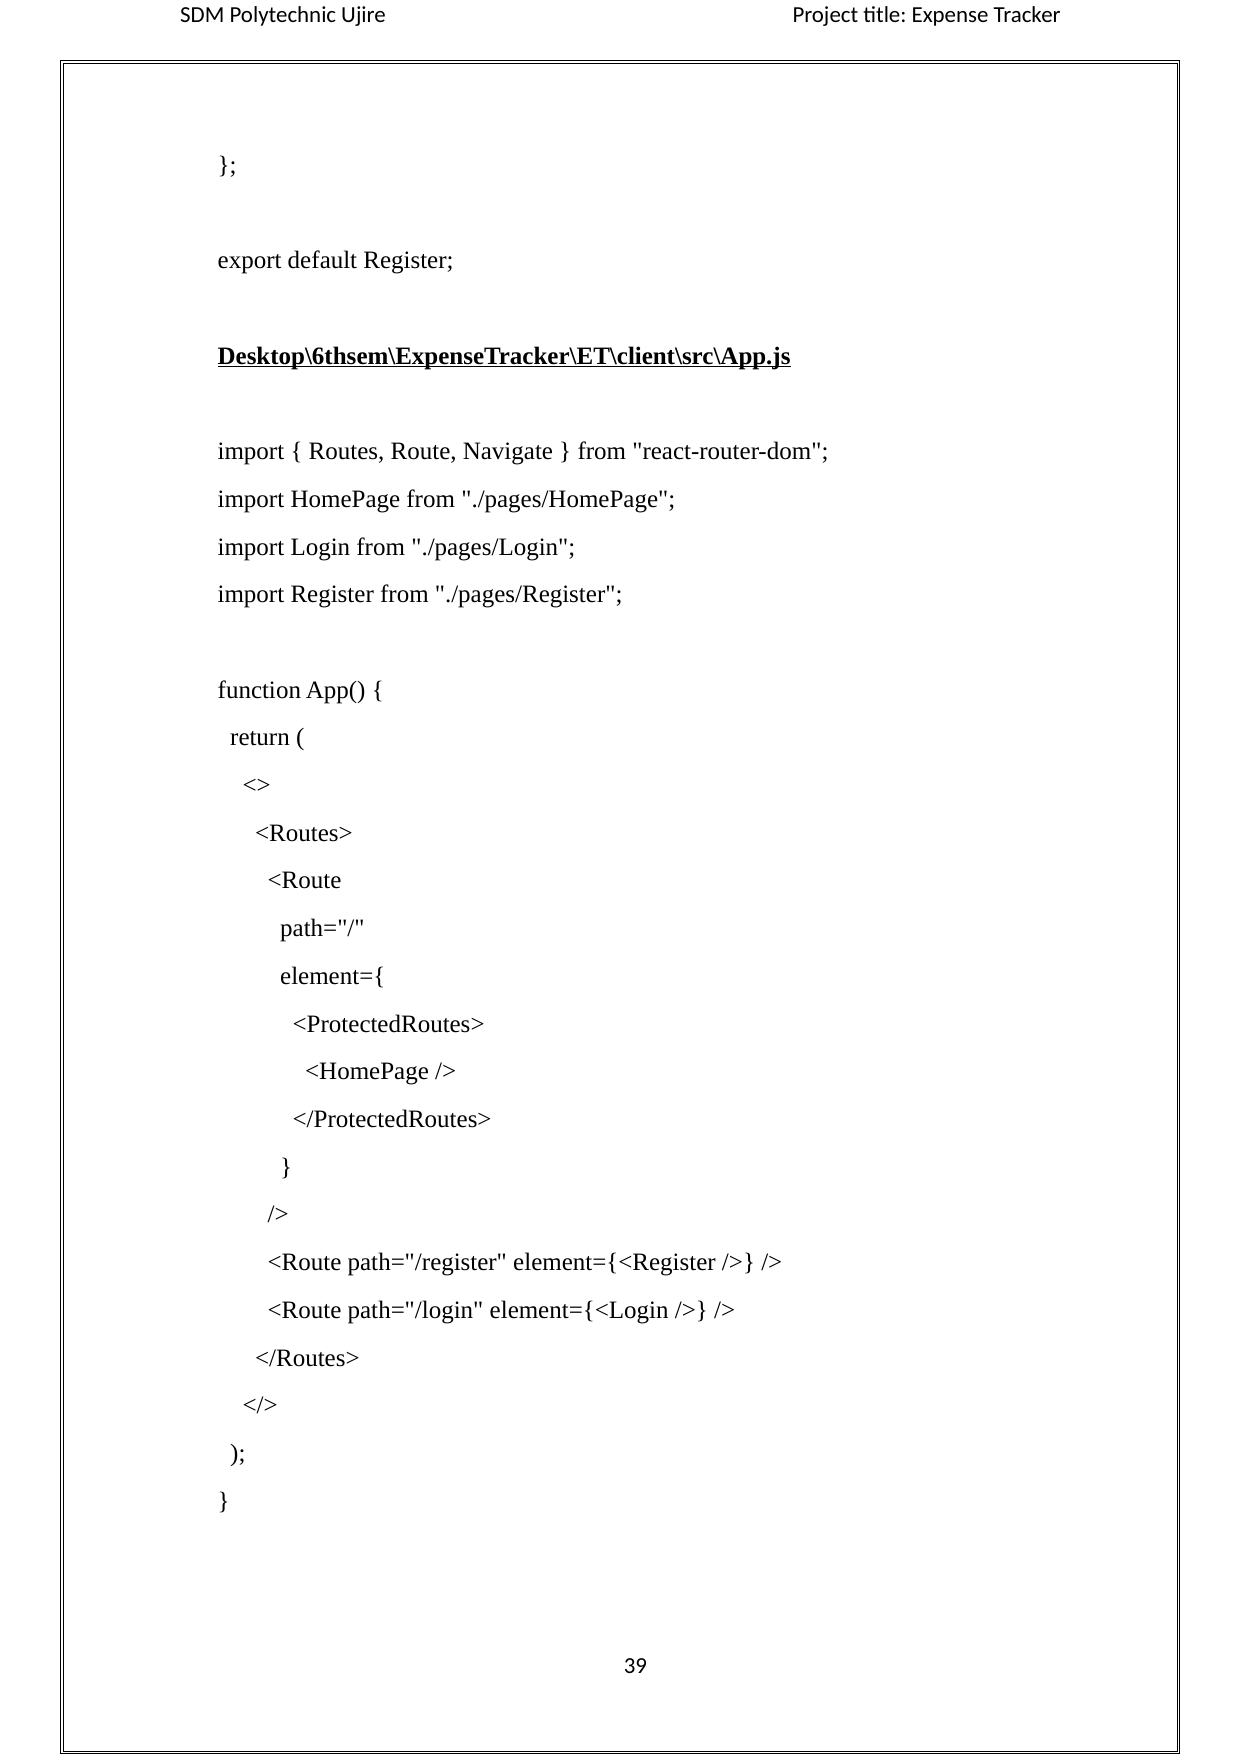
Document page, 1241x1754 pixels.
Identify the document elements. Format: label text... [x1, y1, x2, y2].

text function App() { [217, 675, 1090, 703]
text <> [217, 770, 1090, 799]
text <HomePage /> [217, 1056, 1090, 1085]
text export default Register; [217, 245, 1090, 274]
text Desktop\6thsem\ExpenseTracker\ET\client\src\App.js [217, 341, 1090, 369]
text } [217, 1486, 1090, 1514]
text import HomePage from "./pages/HomePage"; [217, 484, 1090, 513]
text }; [217, 150, 1090, 179]
text import { Routes, Route, Navigate } from "react-router-dom"; [217, 436, 1090, 465]
text import Register from "./pages/Register"; [217, 579, 1090, 608]
text /> [217, 1199, 1090, 1228]
text <Routes> [217, 818, 1090, 847]
text element={ [217, 961, 1090, 990]
text </ProtectedRoutes> [217, 1104, 1090, 1133]
text <Route path="/register" element={<Register />} /> [217, 1247, 1090, 1276]
text <ProtectedRoutes> [217, 1009, 1090, 1037]
text } [217, 1152, 1090, 1181]
text path="/" [217, 913, 1090, 942]
text </Routes> [217, 1343, 1090, 1371]
text <Route path="/login" element={<Login />} /> [217, 1295, 1090, 1324]
text ); [217, 1438, 1090, 1467]
text return ( [217, 722, 1090, 751]
text <Route [217, 866, 1090, 894]
text </> [217, 1390, 1090, 1419]
text import Login from "./pages/Login"; [217, 532, 1090, 560]
